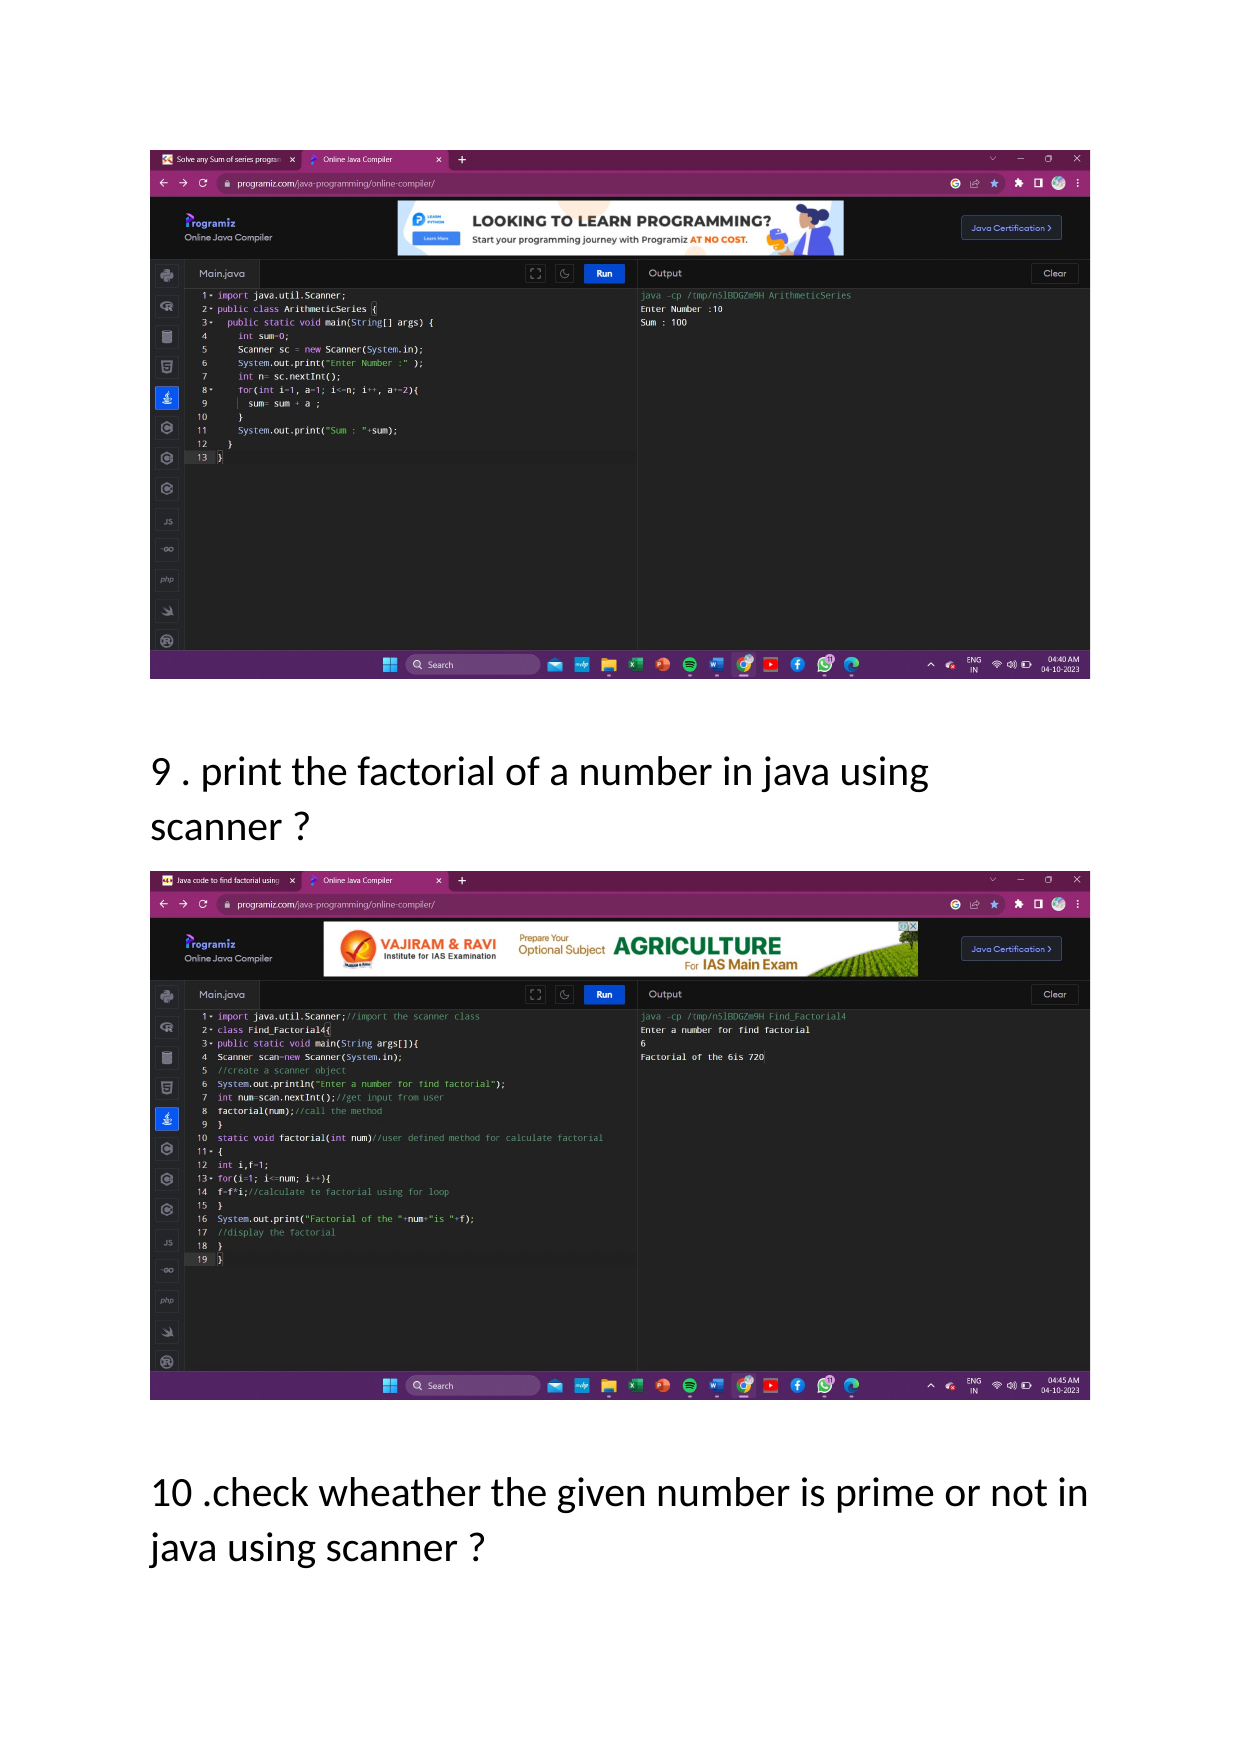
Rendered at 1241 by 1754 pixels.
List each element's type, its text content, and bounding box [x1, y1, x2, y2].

picture [150, 150, 1091, 679]
text 9 . print the factorial of a number in java using scanner ? [150, 744, 1090, 850]
text 10 .check wheather the given number is prime or not in java using scanner ? [150, 1466, 1090, 1571]
picture [150, 871, 1091, 1400]
